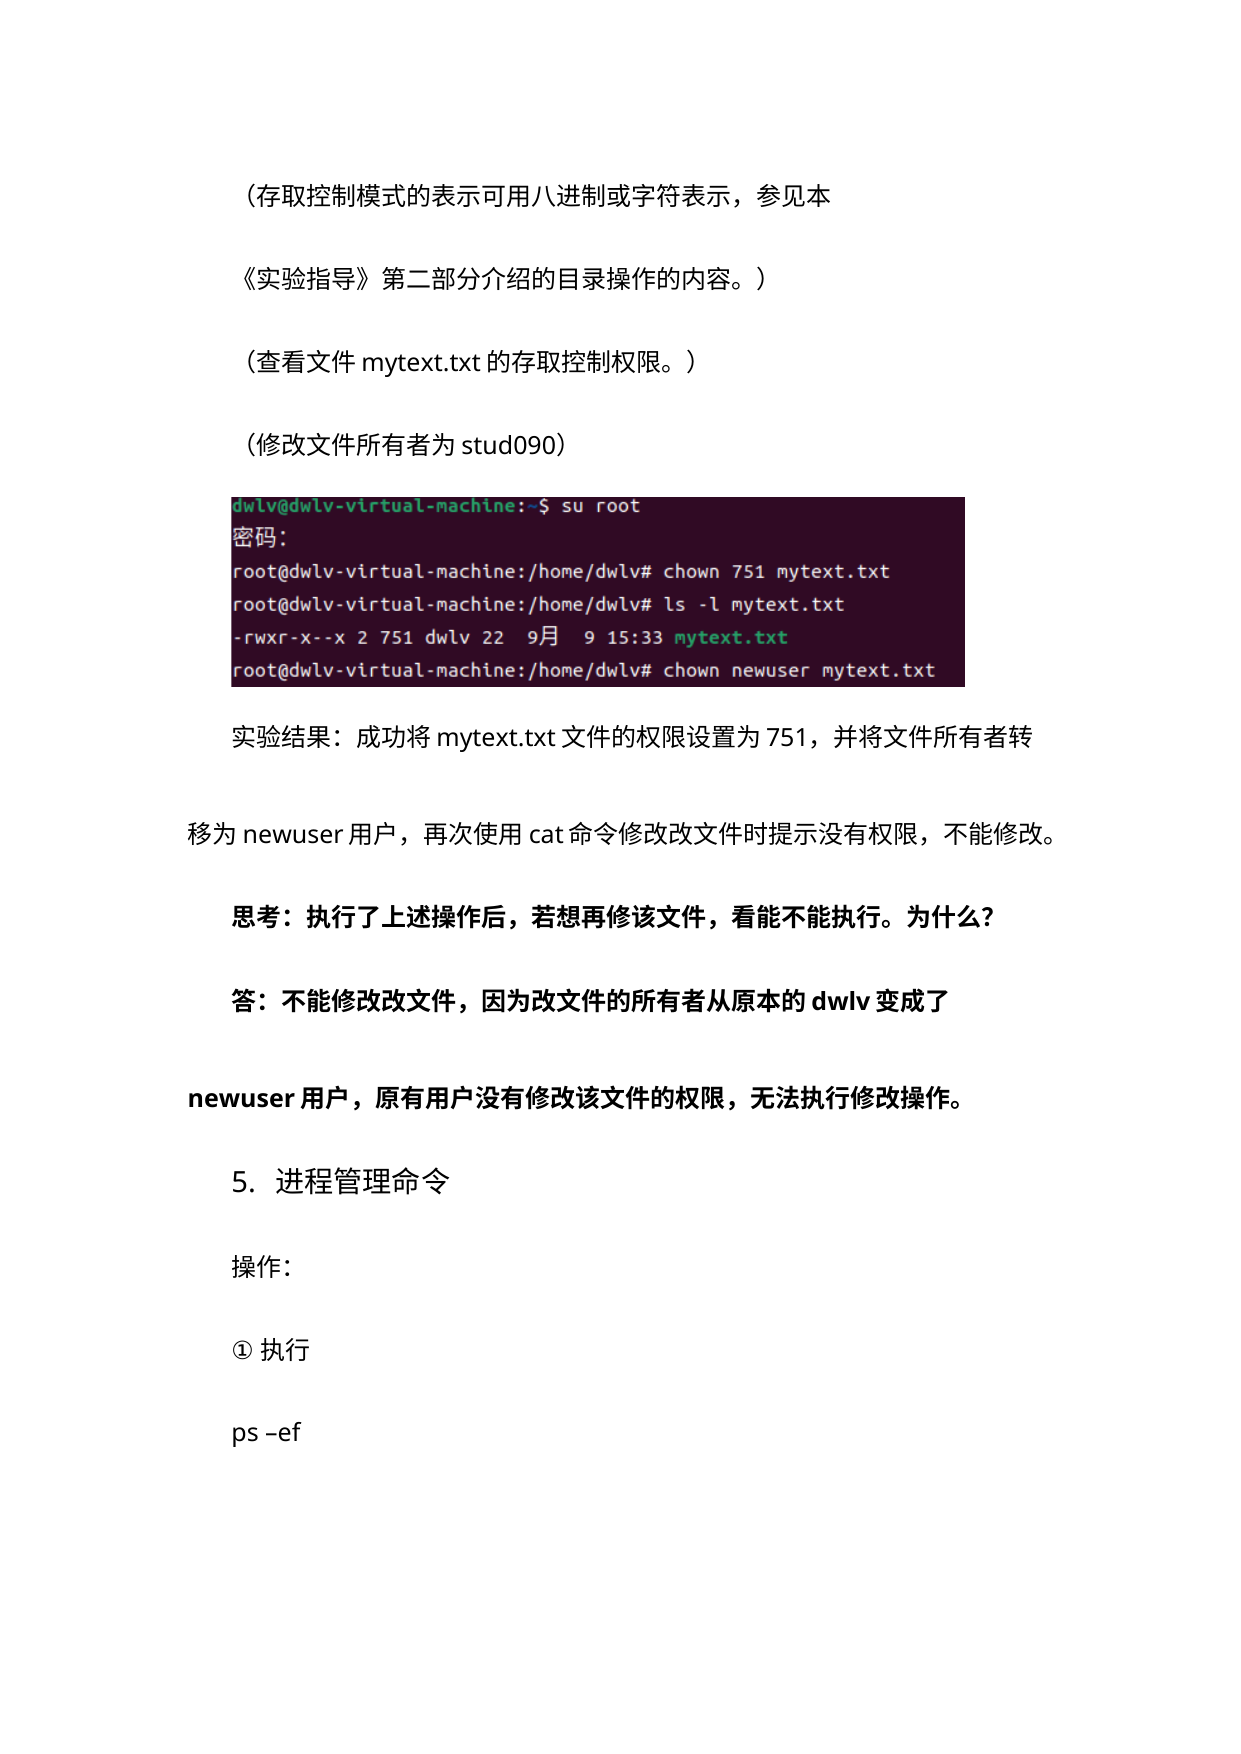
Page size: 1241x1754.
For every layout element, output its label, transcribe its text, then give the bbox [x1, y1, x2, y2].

text 答：不能修改改文件，因为改文件的所有者从原本的dwlv变成了newuser用户，原有用户没有修改该文件的权限，无法执行修改操作。 [187, 967, 1053, 1129]
list 进程管理命令 [187, 1147, 1053, 1212]
text 实验结果：成功将mytext.txt文件的权限设置为751，并将文件所有者转移为newuser用户，再次使用cat命令修改改文件时提示没有权限，不能修改。 [187, 703, 1053, 865]
text （存取控制模式的表示可用八进制或字符表示，参见本 [187, 162, 1053, 227]
text 思考：执行了上述操作后，若想再修该文件，看能不能执行。为什么？ [187, 883, 1053, 948]
text 操作： [187, 1233, 1053, 1298]
text ps –ef [187, 1399, 1053, 1464]
text 《实验指导》第二部分介绍的目录操作的内容。） [187, 245, 1053, 310]
text （修改文件所有者为stud090） [187, 411, 1053, 476]
picture [231, 497, 965, 687]
text ① 执行 [187, 1316, 1053, 1381]
text （查看文件mytext.txt的存取控制权限。） [187, 328, 1053, 393]
